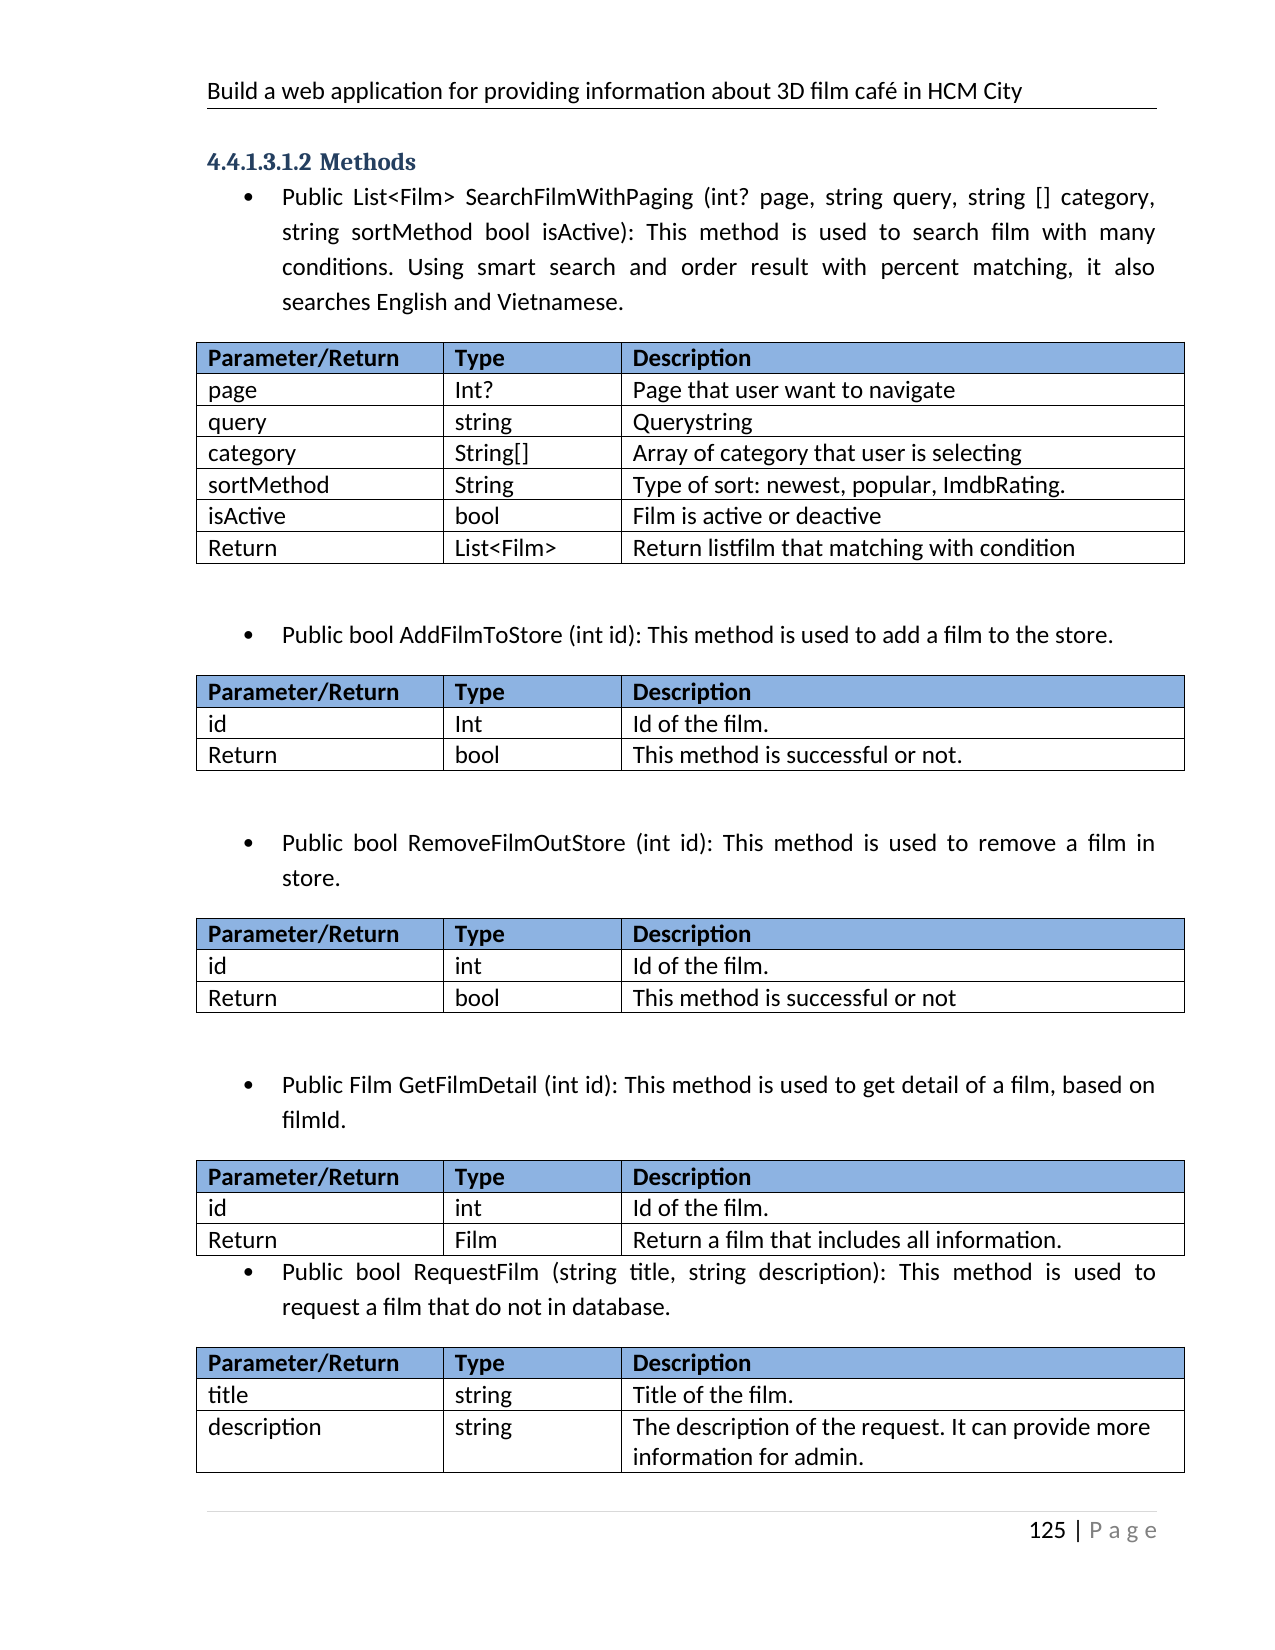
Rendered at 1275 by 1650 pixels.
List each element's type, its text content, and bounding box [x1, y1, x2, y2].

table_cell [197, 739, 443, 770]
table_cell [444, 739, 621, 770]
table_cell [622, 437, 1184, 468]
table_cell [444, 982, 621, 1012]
subtitle Methods [207, 148, 1157, 176]
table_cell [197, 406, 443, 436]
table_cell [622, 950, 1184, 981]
list Public List<Film> SearchFilmWithPaging (int? page, string query, string [] category, string sortMethod bool isActive): This method is used to search film with many conditions. Using smart search and order result with percent matching, it also searches English and Vietnamese. [244, 181, 1157, 316]
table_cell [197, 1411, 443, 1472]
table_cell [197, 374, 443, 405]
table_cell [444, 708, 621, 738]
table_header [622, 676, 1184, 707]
list Public Film GetFilmDetail (int id): This method is used to get detail of a film, based on filmId. [244, 1069, 1157, 1135]
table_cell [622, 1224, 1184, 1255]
list Public bool RequestFilm (string title, string description): This method is used to request a film that do not in database. [244, 1256, 1157, 1321]
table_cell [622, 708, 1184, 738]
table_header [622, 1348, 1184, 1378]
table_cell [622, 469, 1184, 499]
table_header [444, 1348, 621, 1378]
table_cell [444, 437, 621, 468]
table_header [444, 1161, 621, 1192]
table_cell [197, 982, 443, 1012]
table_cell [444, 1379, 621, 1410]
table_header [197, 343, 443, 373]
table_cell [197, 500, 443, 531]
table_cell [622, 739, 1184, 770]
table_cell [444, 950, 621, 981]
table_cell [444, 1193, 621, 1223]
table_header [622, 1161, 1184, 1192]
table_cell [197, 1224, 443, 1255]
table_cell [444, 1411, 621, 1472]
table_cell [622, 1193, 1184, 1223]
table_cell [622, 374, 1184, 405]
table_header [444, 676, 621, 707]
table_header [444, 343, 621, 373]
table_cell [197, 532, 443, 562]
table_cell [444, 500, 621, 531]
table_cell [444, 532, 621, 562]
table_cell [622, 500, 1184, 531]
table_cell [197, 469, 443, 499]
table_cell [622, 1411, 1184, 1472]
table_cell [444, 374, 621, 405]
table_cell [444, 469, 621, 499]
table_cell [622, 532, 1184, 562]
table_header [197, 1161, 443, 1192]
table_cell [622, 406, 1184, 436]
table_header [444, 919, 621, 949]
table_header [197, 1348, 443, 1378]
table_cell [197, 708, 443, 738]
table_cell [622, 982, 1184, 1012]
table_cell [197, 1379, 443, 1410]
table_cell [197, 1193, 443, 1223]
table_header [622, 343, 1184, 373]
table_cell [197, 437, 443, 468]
list Public bool AddFilmToStore (int id): This method is used to add a film to the store. [244, 619, 1157, 650]
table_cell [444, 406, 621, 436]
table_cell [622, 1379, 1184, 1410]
list Public bool RemoveFilmOutStore (int id): This method is used to remove a film in store. [244, 827, 1157, 892]
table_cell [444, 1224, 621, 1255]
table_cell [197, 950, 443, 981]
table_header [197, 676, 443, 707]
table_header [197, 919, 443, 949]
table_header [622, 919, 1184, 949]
